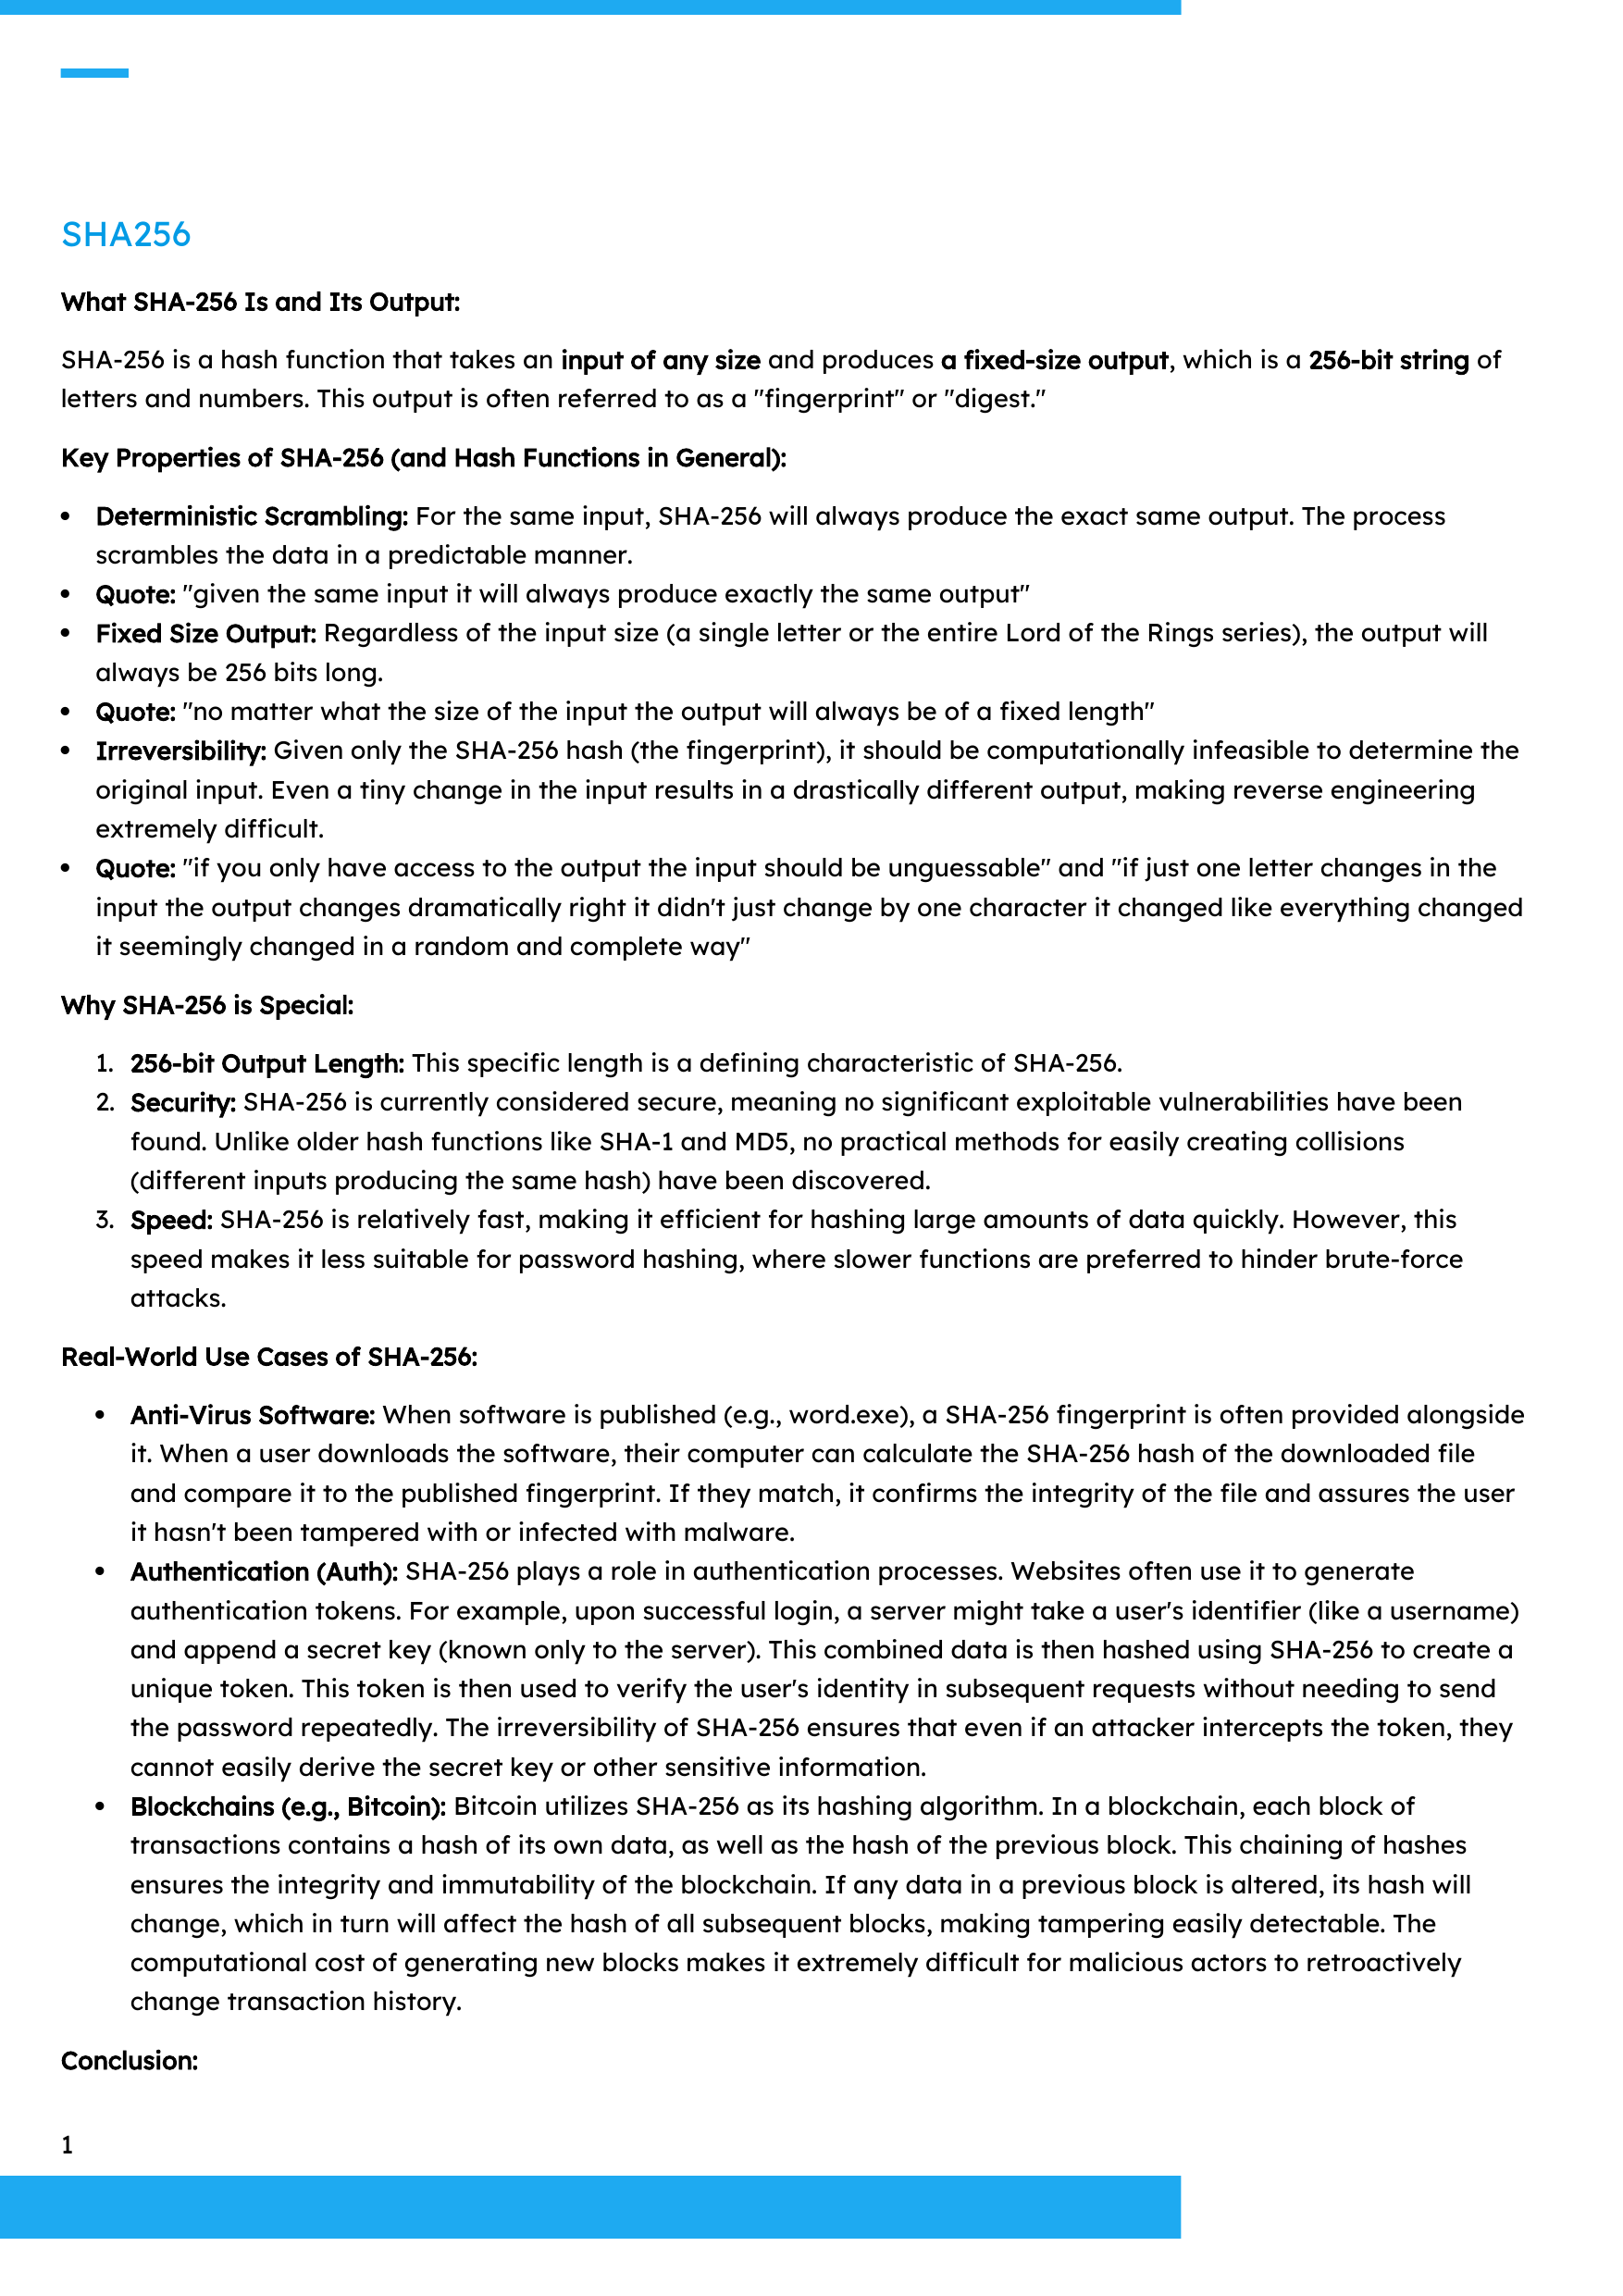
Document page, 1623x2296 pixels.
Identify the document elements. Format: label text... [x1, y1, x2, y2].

list Irreversibility: Given only the SHA-256 hash (the fingerprint), it should be computationally infeasible to determine the original input. Even a tiny change in the input results in a drastically different output, making reverse engineering extremely difficult. [61, 735, 1526, 844]
list Anti-Virus Software: When software is published (e.g., word.exe), a SHA-256 fingerprint is often provided alongside it. When a user downloads the software, their computer can calculate the SHA-256 hash of the downloaded file and compare it to the published fingerprint. If they match, it confirms the integrity of the file and assures the user it hasn't been tampered with or infected with malware. [95, 1398, 1526, 1547]
list Fixed Size Output: Regardless of the input size (a single letter or the entire Lord of the Rings series), the output will always be 256 bits long. [61, 617, 1526, 688]
text Real-World Use Cases of SHA-256: [61, 1340, 1526, 1371]
list Quote: "given the same input it will always produce exactly the same output" [61, 577, 1526, 609]
text Key Properties of SHA-256 (and Hash Functions in General): [61, 441, 1526, 473]
list Authentication (Auth): SHA-256 plays a role in authentication processes. Websites often use it to generate authentication tokens. For example, upon successful login, a server might take a user's identifier (like a username) and append a secret key (known only to the server). This combined data is then hashed using SHA-256 to create a unique token. This token is then used to verify the user's identity in subsequent requests without needing to send the password repeatedly. The irreversibility of SHA-256 ensures that even if an attacker intercepts the token, they cannot easily derive the secret key or other sensitive information. [95, 1556, 1526, 1782]
picture [0, 2176, 1182, 2239]
text Conclusion: [61, 2044, 1526, 2076]
list 256-bit Output Length: This specific length is a defining characteristic of SHA-256. [95, 1047, 1526, 1078]
list Security: SHA-256 is currently considered secure, meaning no significant exploitable vulnerabilities have been found. Unlike older hash functions like SHA-1 and MD5, no practical methods for easily creating collisions (different inputs producing the same hash) have been discovered. [95, 1086, 1526, 1196]
text Why SHA-256 is Special: [61, 988, 1526, 1020]
picture [60, 68, 129, 78]
text What SHA-256 Is and Its Output: [61, 285, 1526, 316]
list Quote: "no matter what the size of the input the output will always be of a fixed length" [61, 695, 1526, 726]
picture [0, 0, 1182, 15]
list Deterministic Scrambling: For the same input, SHA-256 will always produce the exact same output. The process scrambles the data in a predictable manner. [61, 500, 1526, 570]
list Blockchains (e.g., Bitcoin): Bitcoin utilizes SHA-256 as its hashing algorithm. In a blockchain, each block of transactions contains a hash of its own data, as well as the hash of the previous block. This chaining of hashes ensures the integrity and immutability of the blockchain. If any data in a previous block is altered, its hash will change, which in turn will affect the hash of all subsequent blocks, making tampering easily detectable. The computational cost of generating new blocks makes it extremely difficult for malicious actors to retroactively change transaction history. [95, 1790, 1526, 2017]
text SHA-256 is a hash function that takes an input of any size and produces a fixed-size output, which is a 256-bit string of letters and numbers. This output is often referred to as a "fingerprint" or "digest." [61, 343, 1526, 414]
subtitle SHA256 [61, 212, 1526, 255]
list Speed: SHA-256 is relatively fast, making it efficient for hashing large amounts of data quickly. However, this speed makes it less suitable for password hashing, where slower functions are preferred to hinder brute-force attacks. [95, 1204, 1526, 1313]
list Quote: "if you only have access to the output the input should be unguessable" and "if just one letter changes in the input the output changes dramatically right it didn't just change by one character it changed like everything changed it seemingly changed in a random and complete way" [61, 852, 1526, 962]
